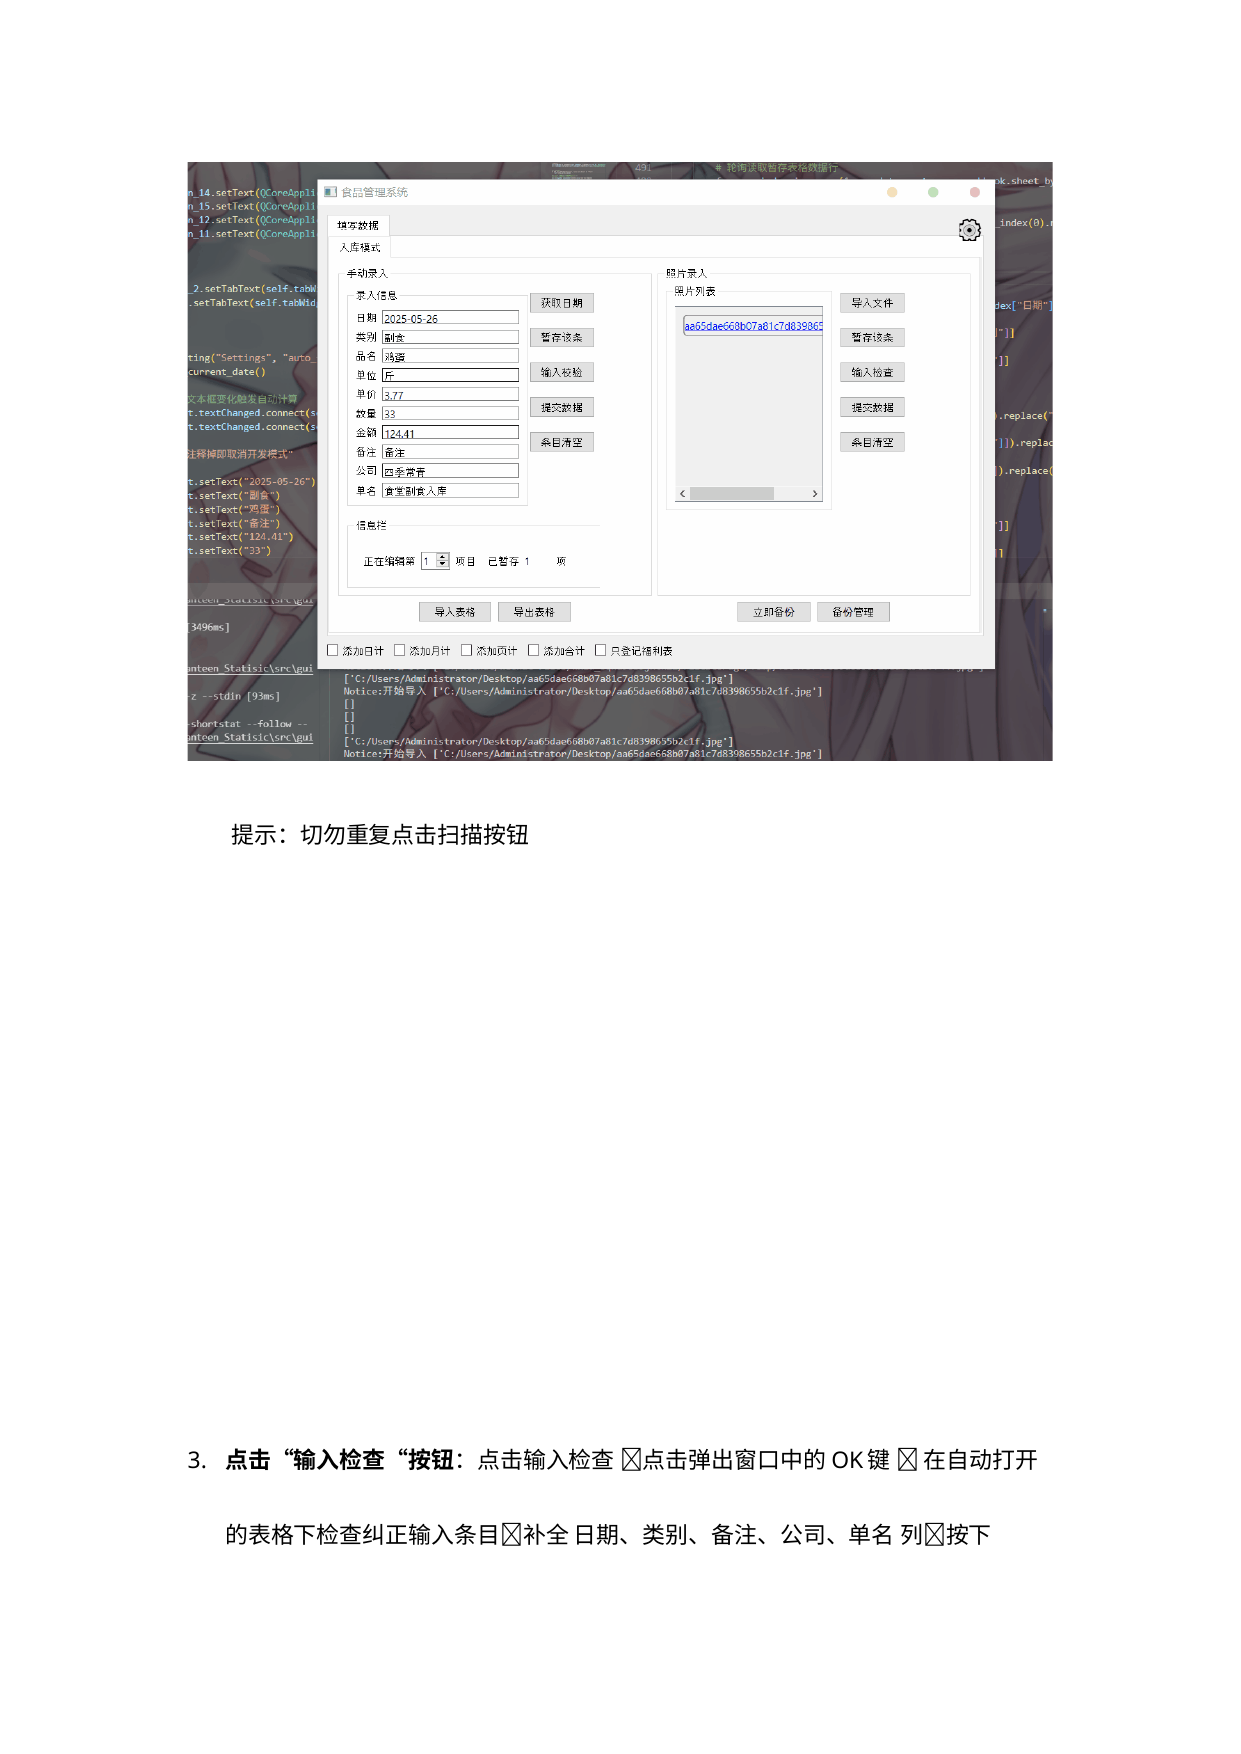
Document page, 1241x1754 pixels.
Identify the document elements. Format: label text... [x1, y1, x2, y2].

picture [187, 162, 1053, 761]
text 提示：切勿重复点击扫描按钮 [187, 801, 1053, 866]
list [187, 1426, 1053, 1566]
